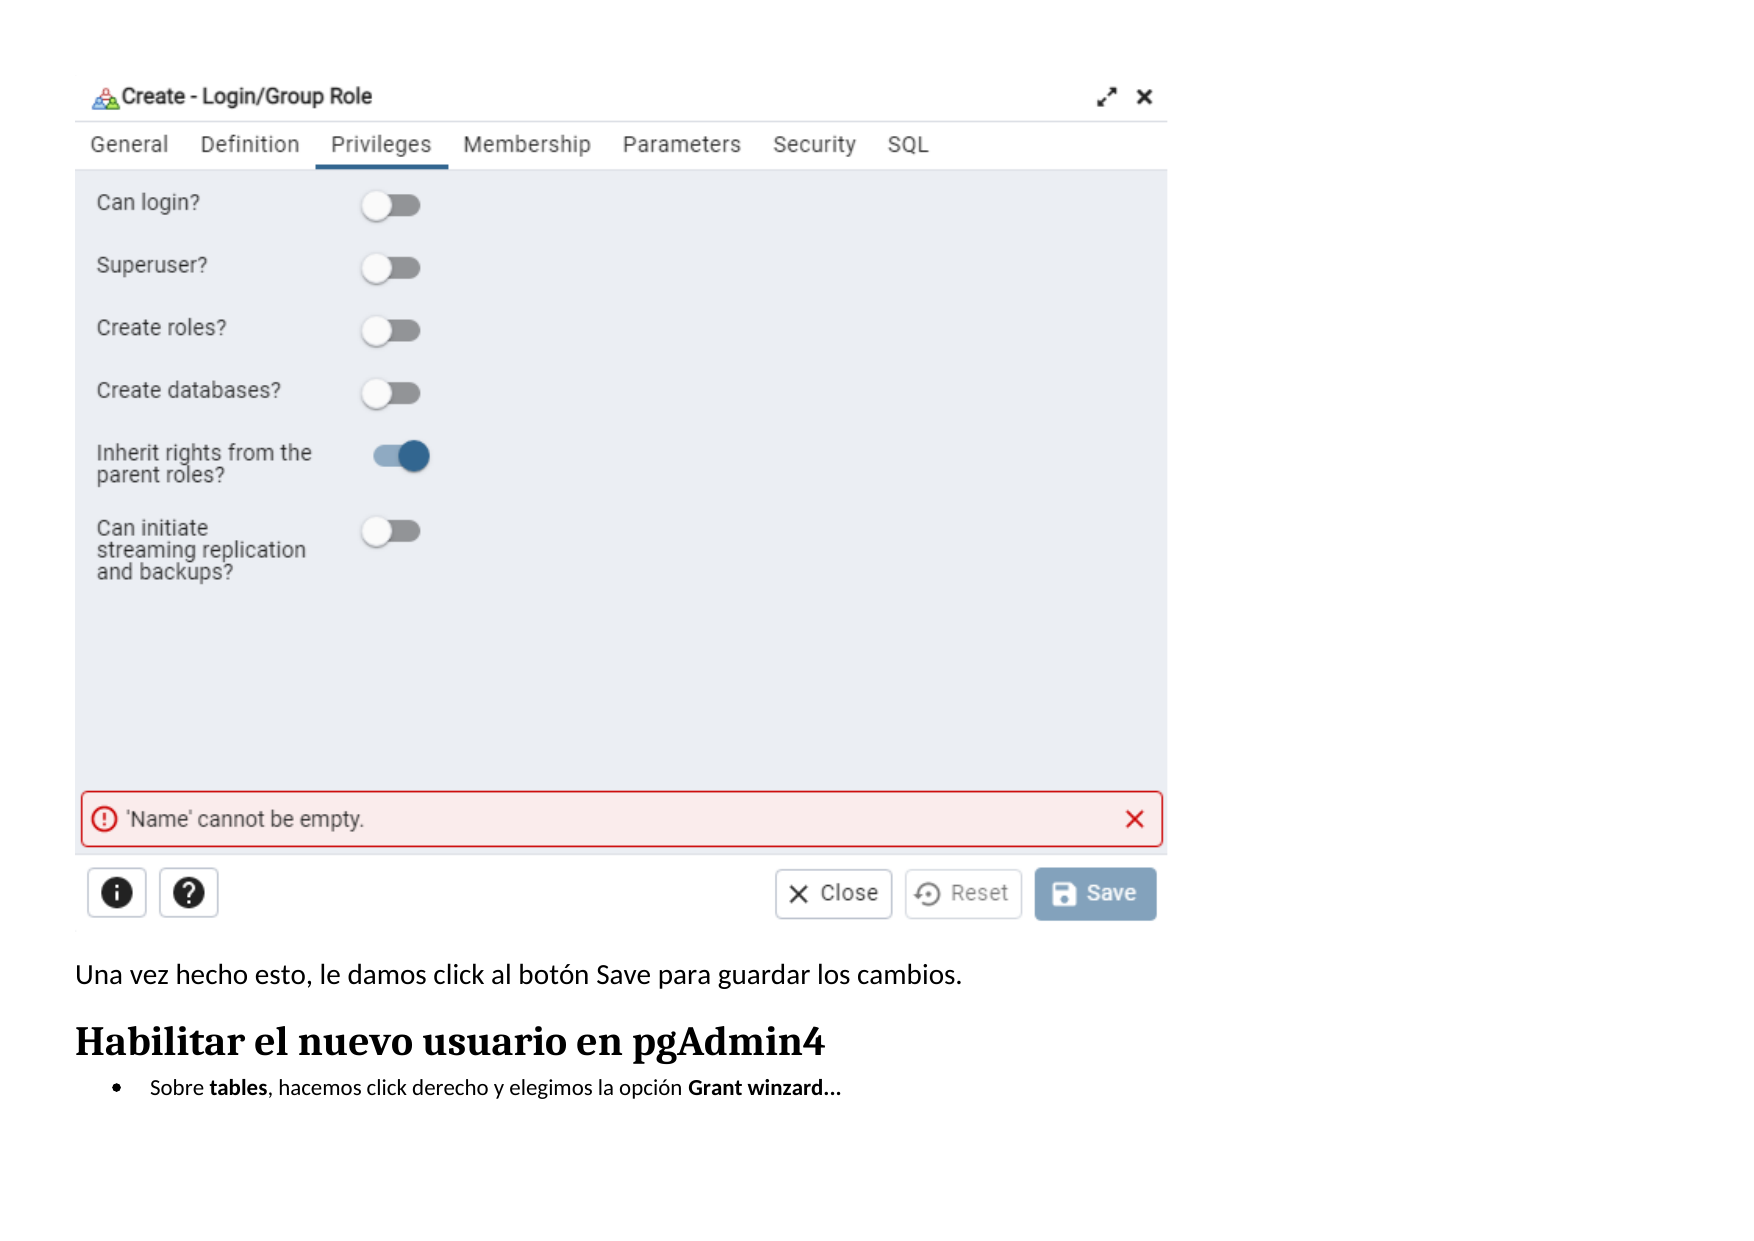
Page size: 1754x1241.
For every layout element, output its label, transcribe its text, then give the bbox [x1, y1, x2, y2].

subtitle Habilitar el nuevo usuario en pgAdmin4 [75, 1018, 1679, 1066]
list Sobre tables, hacemos click derecho y elegimos la opción Grant winzard... [112, 1073, 1679, 1101]
text Una vez hecho esto, le damos click al botón Save para guardar los cambios. [75, 956, 1679, 992]
picture [75, 75, 1168, 932]
